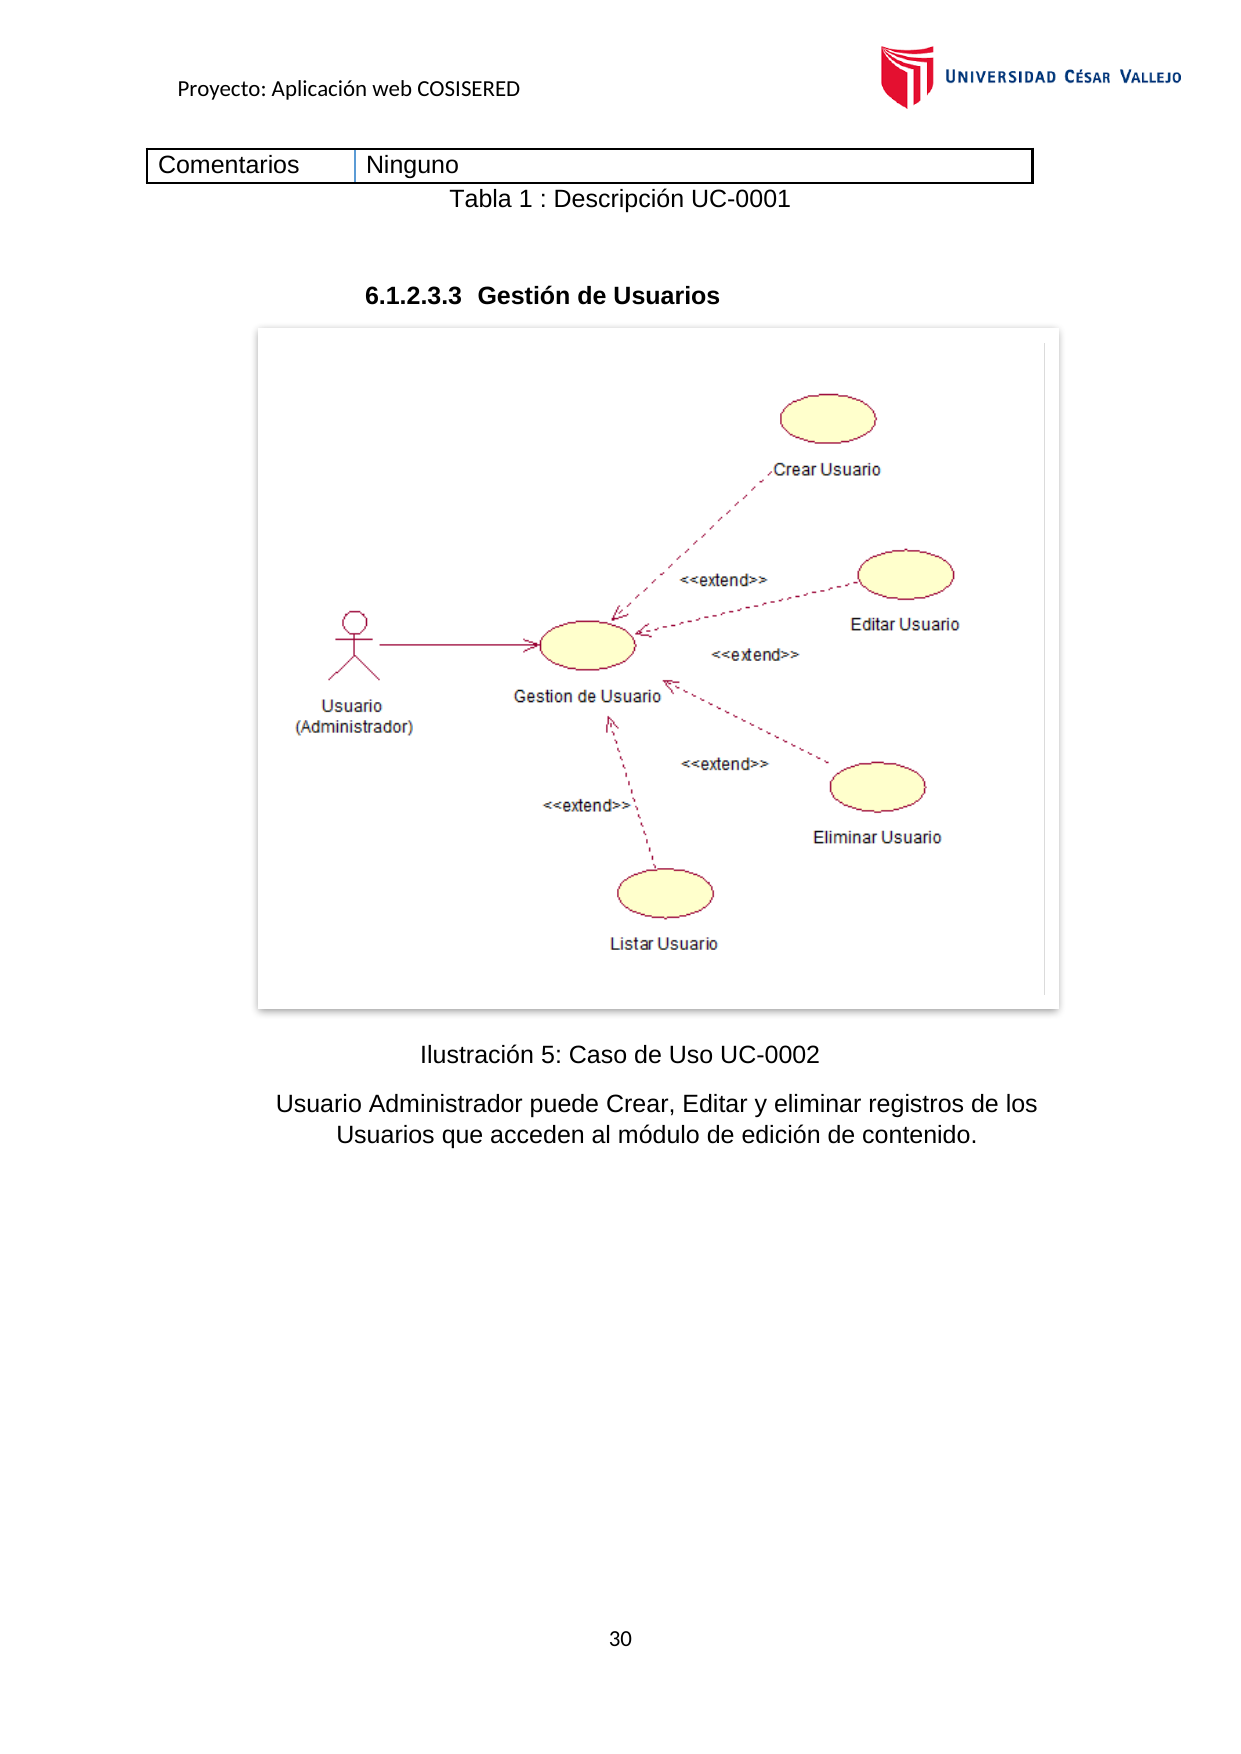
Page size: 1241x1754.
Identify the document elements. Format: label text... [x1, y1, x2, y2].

table_cell Ninguno [356, 150, 1031, 182]
picture [872, 33, 1190, 118]
picture [273, 343, 1045, 995]
table_cell Comentarios [148, 150, 354, 182]
text Usuario Administrador puede Crear, Editar y eliminar registros de los Usuarios que acceden al módulo de edición de contenido. [251, 1089, 1063, 1149]
subtitle Gestión de Usuarios [365, 281, 1063, 309]
text Tabla 1 : Descripción UC-0001 [177, 184, 1063, 213]
